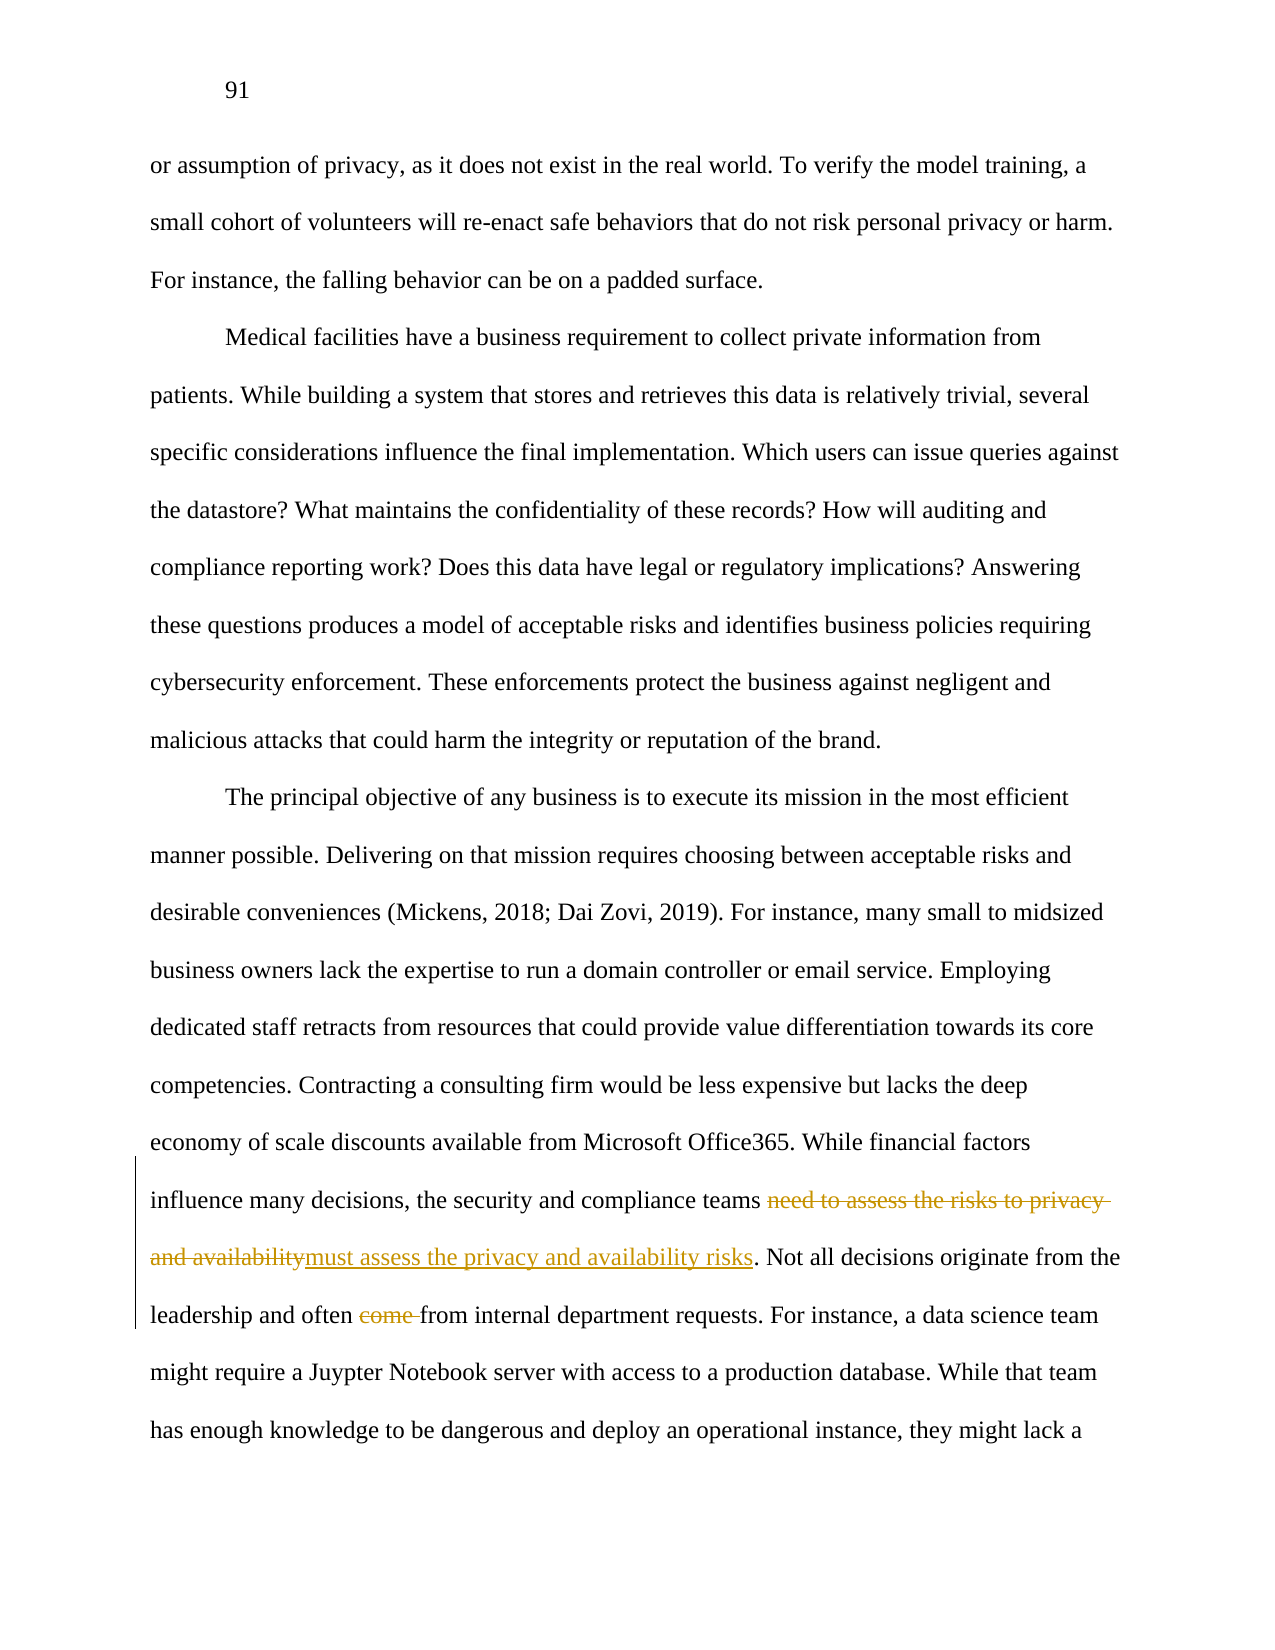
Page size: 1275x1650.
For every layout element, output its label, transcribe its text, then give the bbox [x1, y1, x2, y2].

text Medical facilities have a business requirement to collect private information from patients. While building a system that stores and retrieves this data is relatively trivial, several specific considerations influence the final implementation. Which users can issue queries against the datastore? What maintains the confidentiality of these records? How will auditing and compliance reporting work? Does this data have legal or regulatory implications? Answering these questions produces a model of acceptable risks and identifies business policies requiring cybersecurity enforcement. These enforcements protect the business against negligent and malicious attacks that could harm the integrity or reputation of the brand. [150, 322, 1125, 754]
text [150, 782, 1125, 1444]
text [150, 150, 1125, 294]
